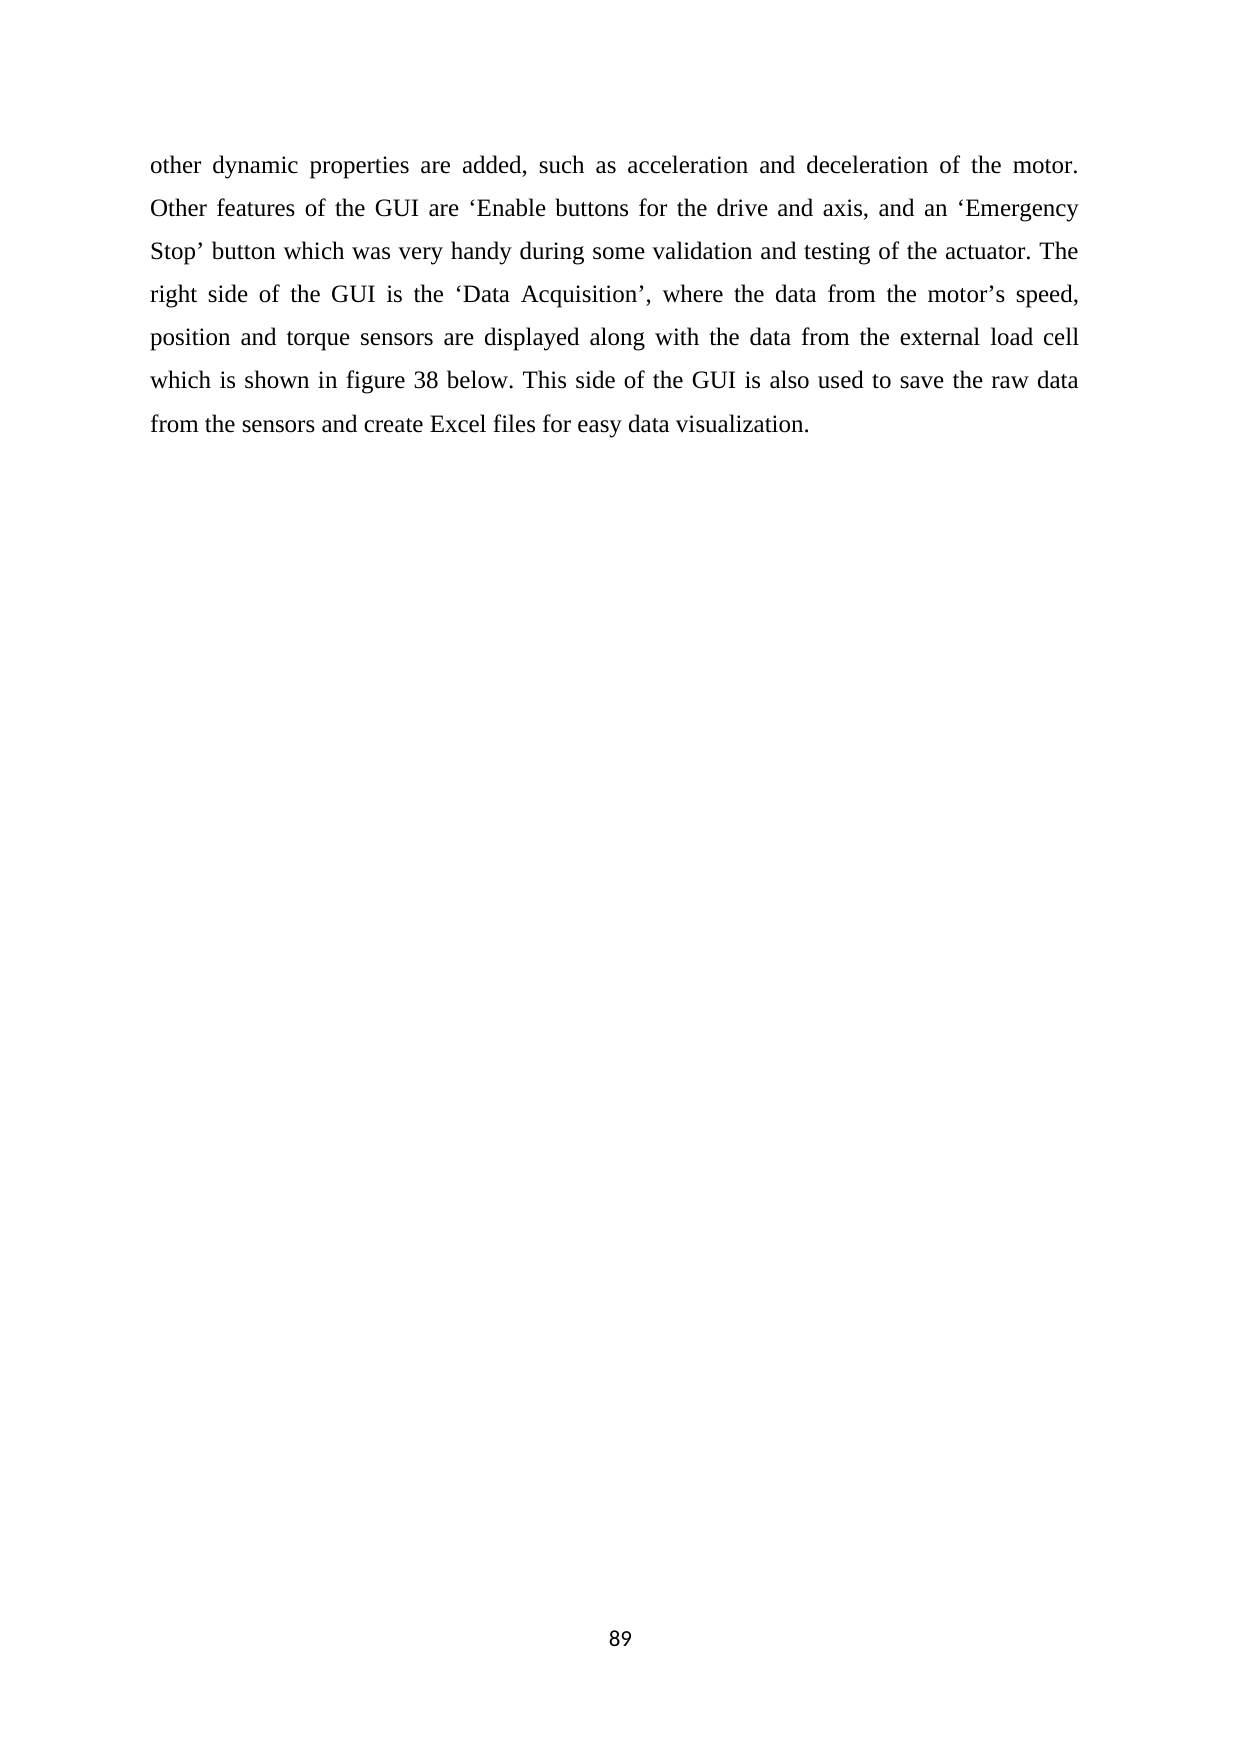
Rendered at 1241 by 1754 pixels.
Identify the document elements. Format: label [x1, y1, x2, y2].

text [150, 150, 1080, 437]
